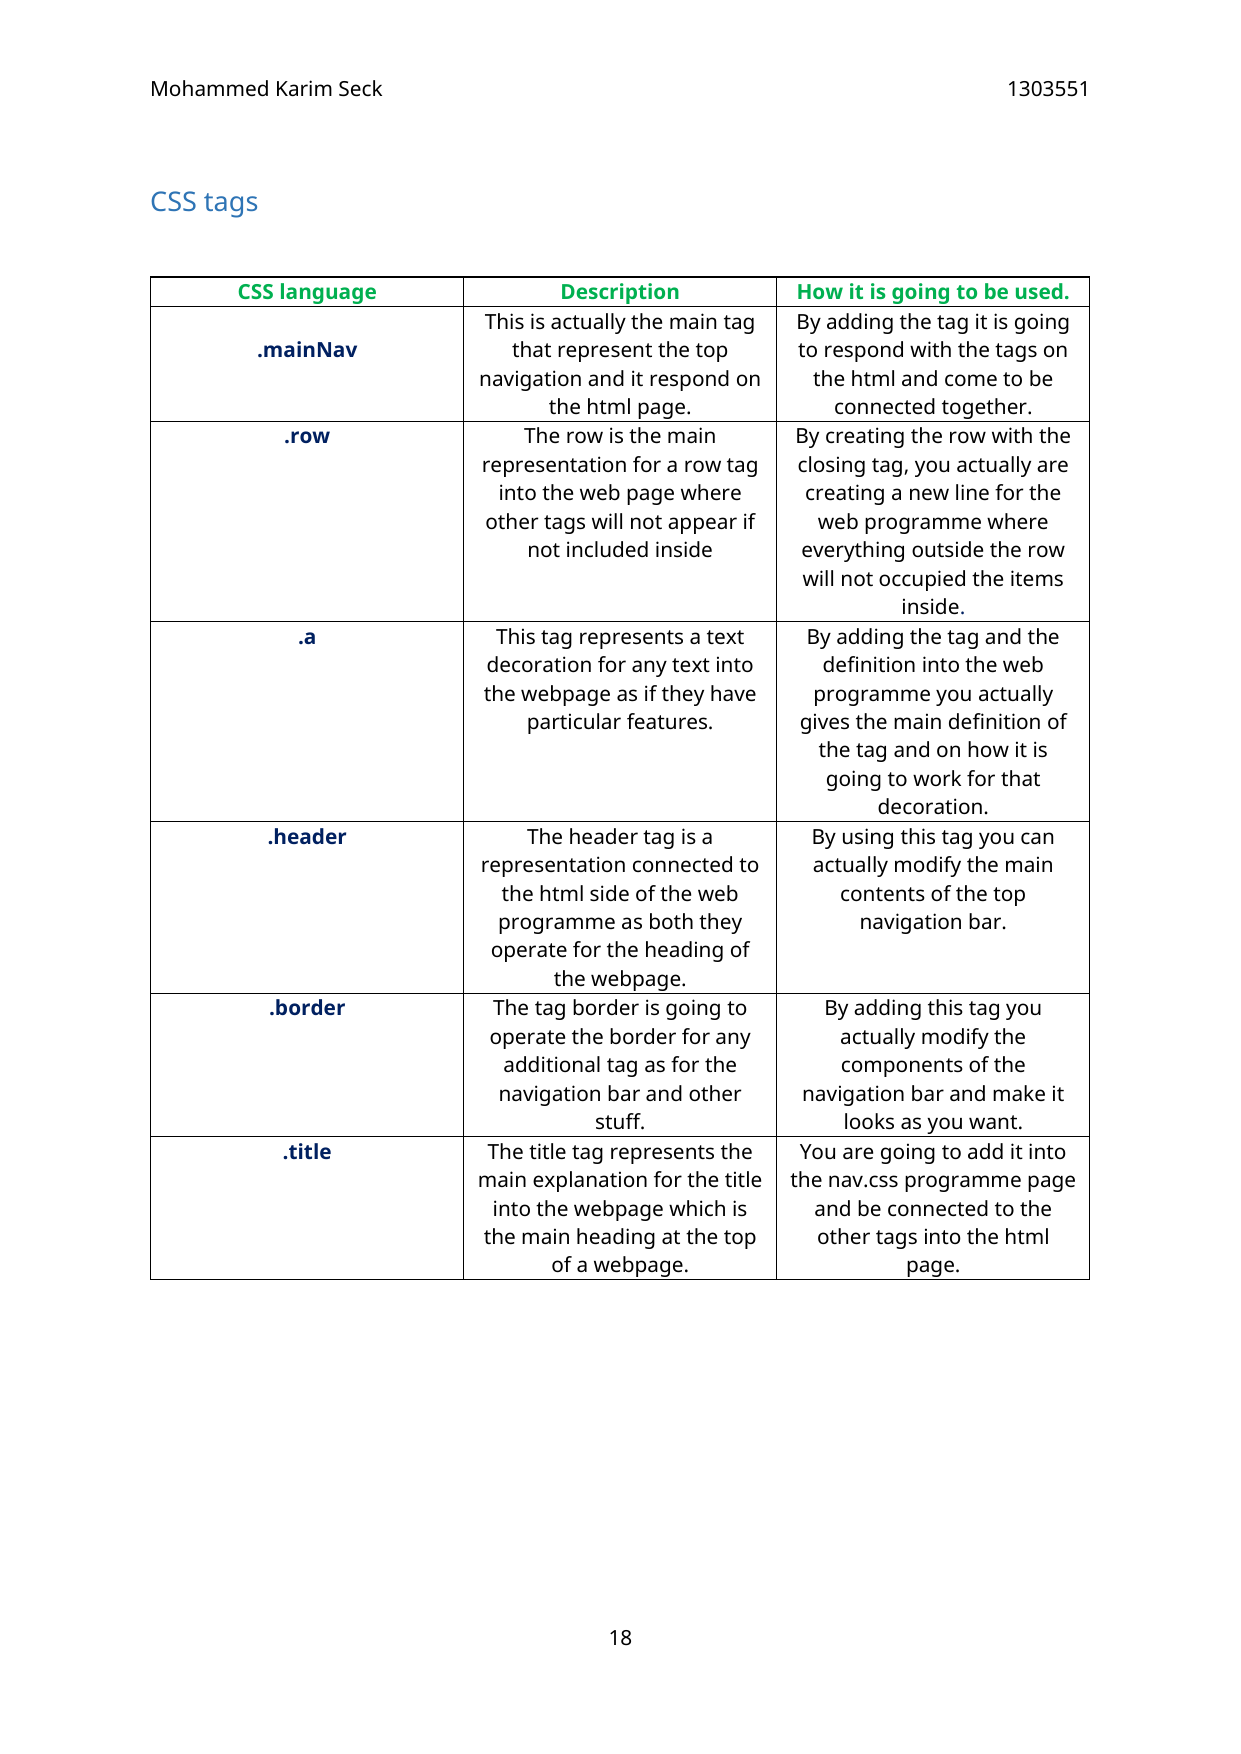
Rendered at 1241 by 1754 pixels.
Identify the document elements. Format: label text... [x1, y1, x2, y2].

table_cell The title tag represents the main explanation for the title into the webpage which is the main heading at the top of a webpage. [464, 1137, 776, 1279]
table_cell By adding the tag and the definition into the web programme you actually gives the main definition of the tag and on how it is going to work for that decoration. [777, 622, 1089, 821]
table_cell The header tag is a representation connected to the html side of the web programme as both they operate for the heading of the webpage. [464, 822, 776, 992]
table_cell .mainNav [151, 307, 463, 421]
table_cell .row [151, 422, 463, 621]
table_header Description [464, 278, 776, 306]
table_cell By using this tag you can actually modify the main contents of the top navigation bar. [777, 822, 1089, 992]
table_cell This tag represents a text decoration for any text into the webpage as if they have particular features. [464, 622, 776, 821]
table_cell .a [151, 622, 463, 821]
table_cell .border [151, 994, 463, 1136]
table_cell By adding this tag you actually modify the components of the navigation bar and make it looks as you want. [777, 994, 1089, 1136]
subtitle CSS tags [150, 183, 1090, 219]
table_cell By adding the tag it is going to respond with the tags on the html and come to be connected together. [777, 307, 1089, 421]
table_cell By creating the row with the closing tag, you actually are creating a new line for the web programme where everything outside the row will not occupied the items inside. [777, 422, 1089, 621]
table_cell You are going to add it into the nav.css programme page and be connected to the other tags into the html page. [777, 1137, 1089, 1279]
table_cell The row is the main representation for a row tag into the web page where other tags will not appear if not included inside [464, 422, 776, 621]
table_cell .title [151, 1137, 463, 1279]
table_header How it is going to be used. [777, 278, 1089, 306]
table_header CSS language [151, 278, 463, 306]
table_cell The tag border is going to operate the border for any additional tag as for the navigation bar and other stuff. [464, 994, 776, 1136]
table_cell This is actually the main tag that represent the top navigation and it respond on the html page. [464, 307, 776, 421]
table_cell .header [151, 822, 463, 992]
